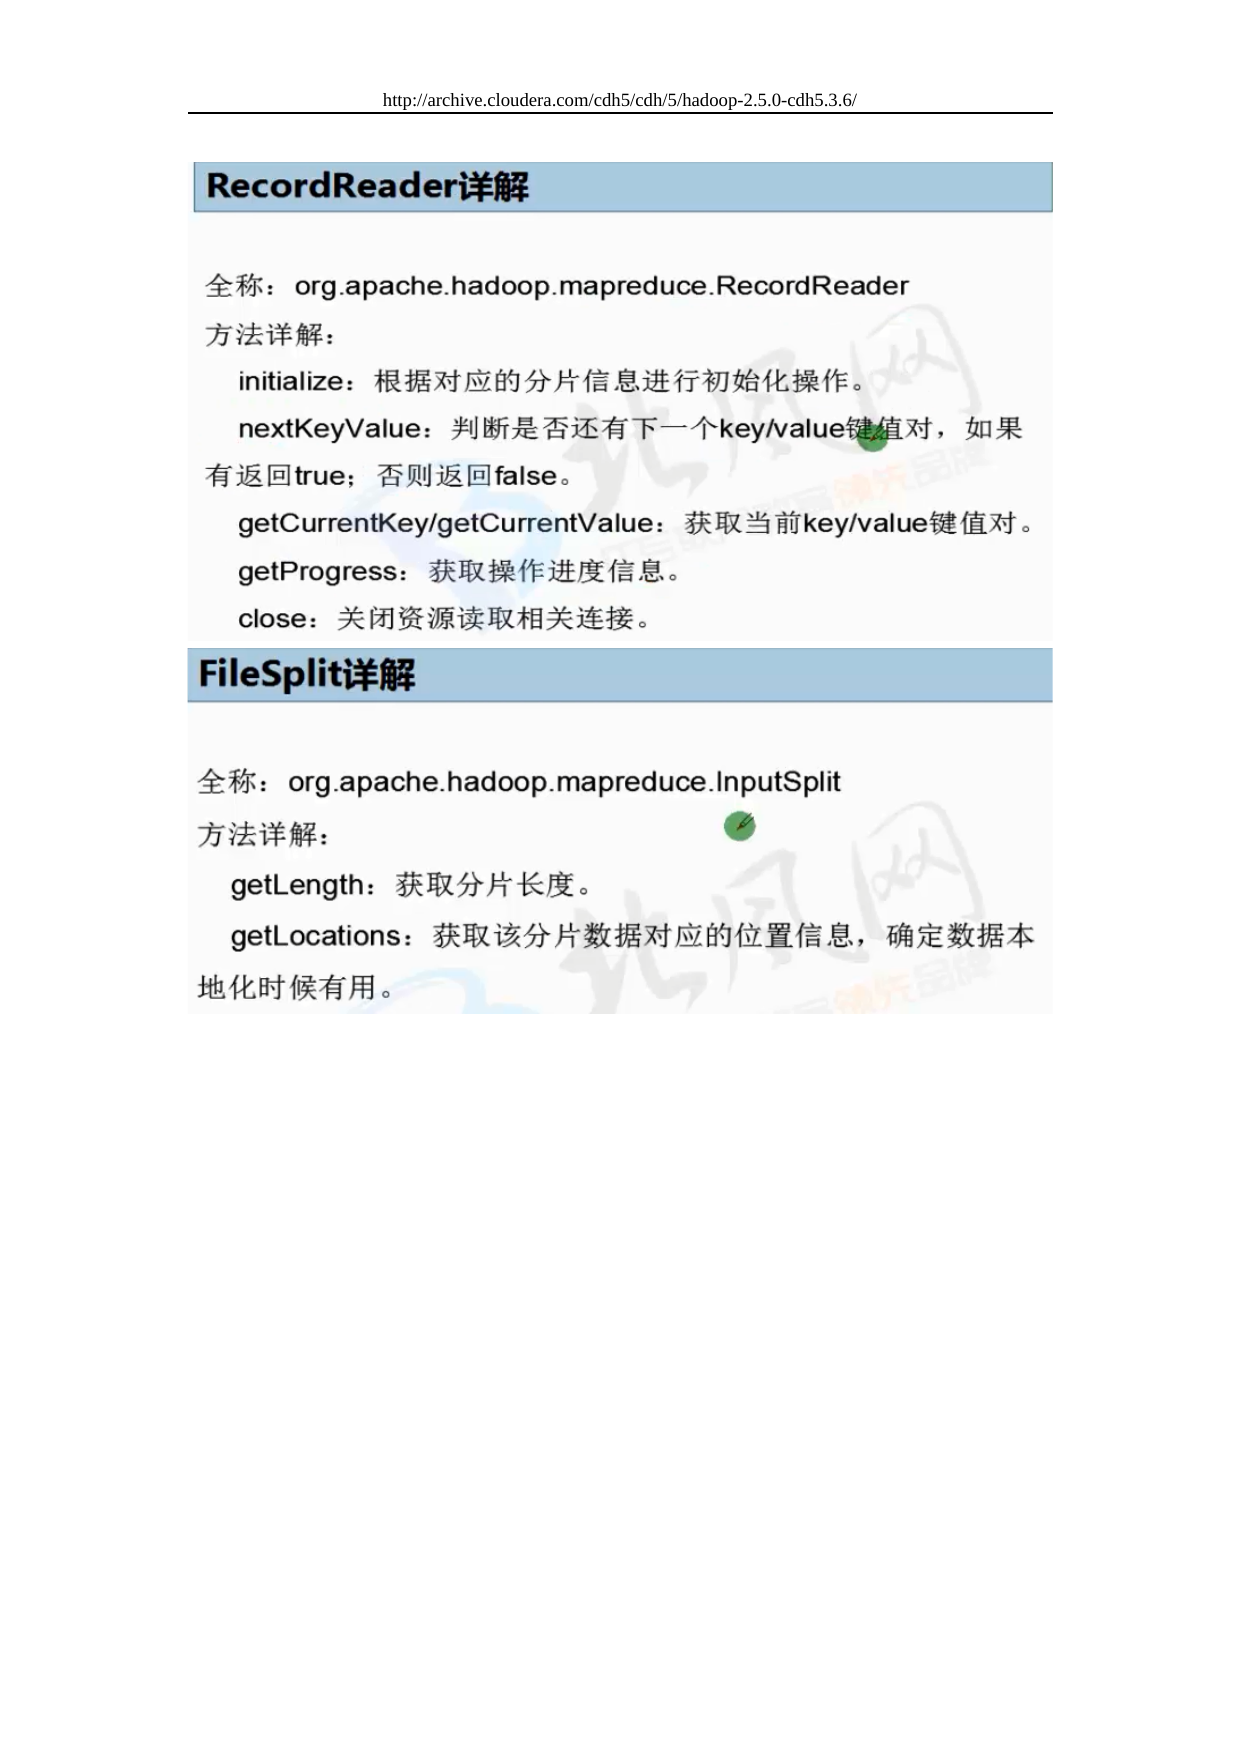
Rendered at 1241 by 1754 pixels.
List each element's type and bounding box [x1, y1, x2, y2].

picture [187, 648, 1053, 1014]
picture [187, 162, 1053, 641]
